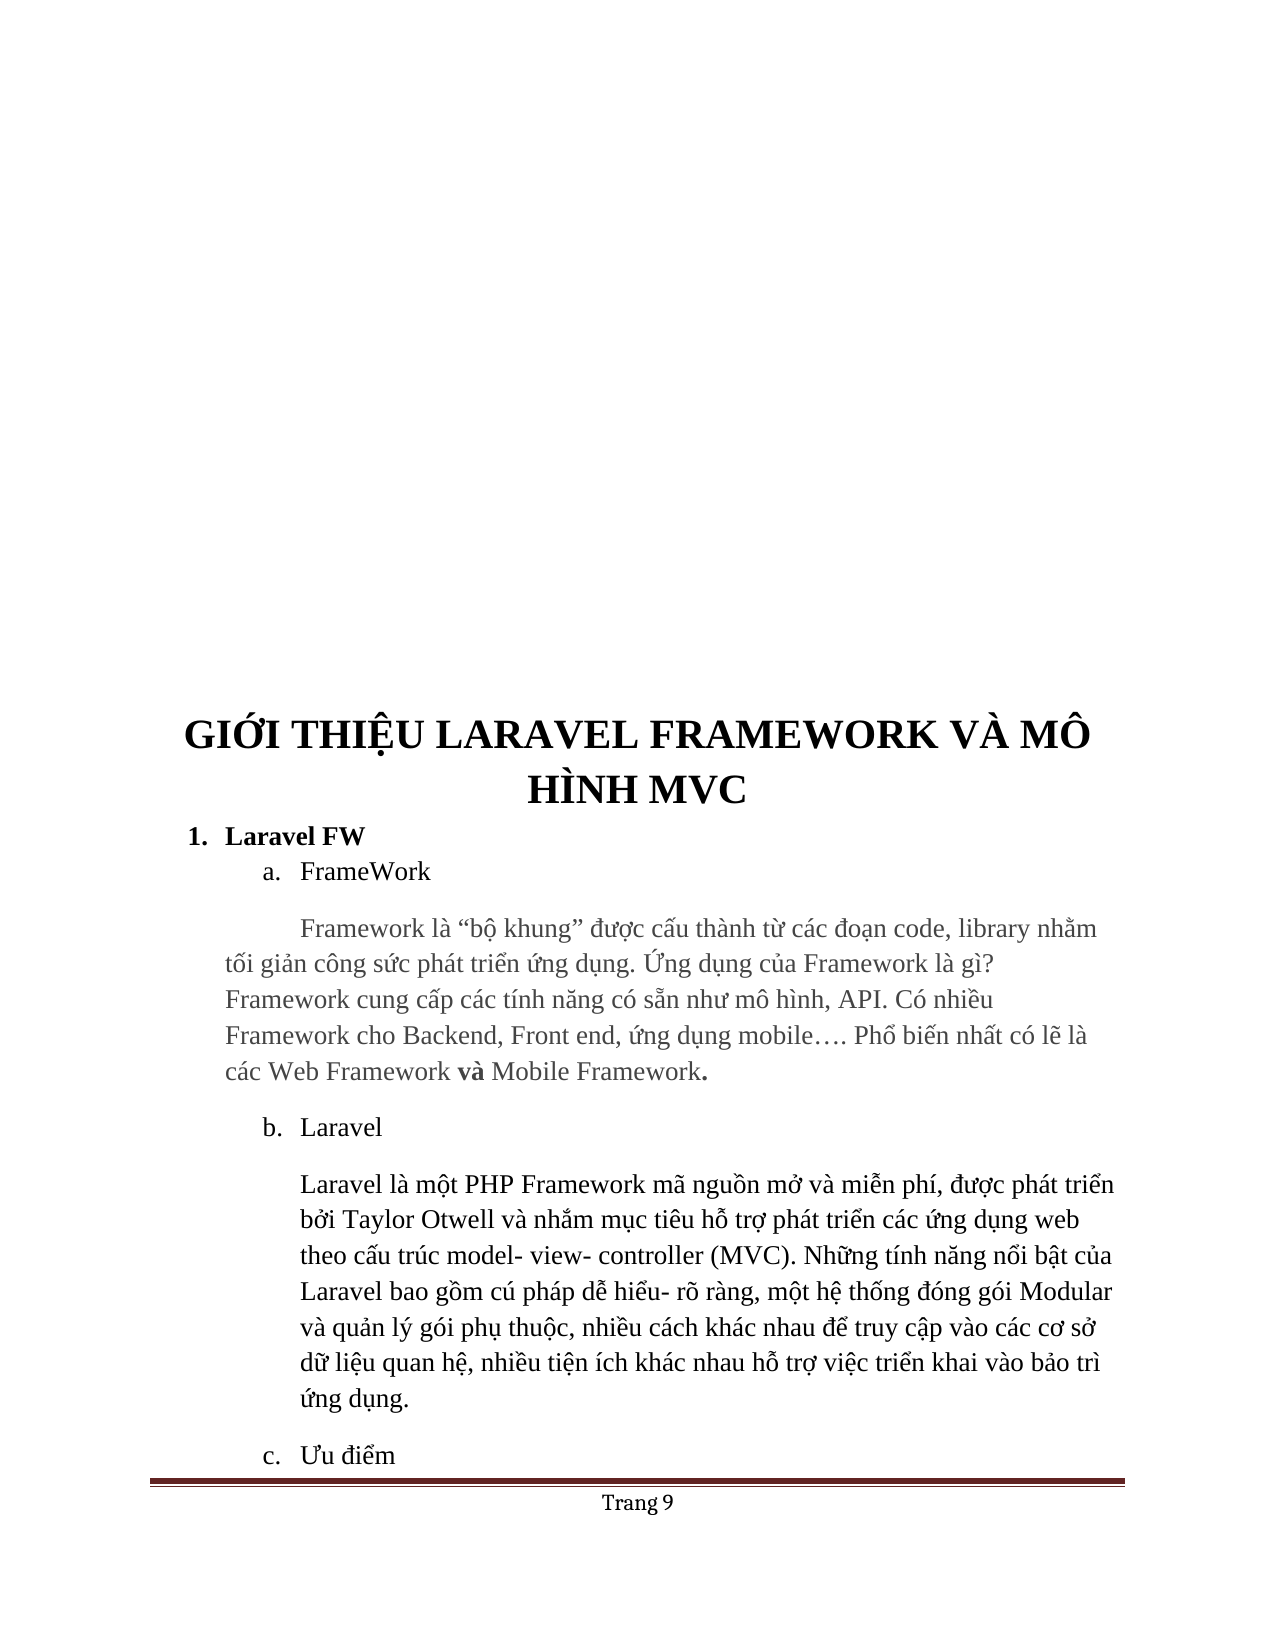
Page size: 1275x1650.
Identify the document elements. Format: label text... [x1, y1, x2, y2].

list Laravel [262, 1111, 1125, 1142]
list Laravel FW [187, 819, 1125, 851]
text Laravel là một PHP Framework mã nguồn mở và miễn phí, được phát triển bởi Taylor Otwell và nhắm mục tiêu hỗ trợ phát triển các ứng dụng web theo cấu trúc model- view- controller (MVC). Những tính năng nổi bật của Laravel bao gồm cú pháp dễ hiểu- rõ ràng, một hệ thống đóng gói Modular và quản lý gói phụ thuộc, nhiều cách khác nhau để truy cập vào các cơ sở dữ liệu quan hệ, nhiều tiện ích khác nhau hỗ trợ việc triển khai vào bảo trì ứng dụng. [300, 1168, 1125, 1413]
text Framework là “bộ khung” được cấu thành từ các đoạn code, library nhằm tối giản công sức phát triển ứng dụng. Ứng dụng của Framework là gì? Framework cung cấp các tính năng có sẵn như mô hình, API. Có nhiều Framework cho Backend, Front end, ứng dụng mobile…. Phổ biến nhất có lẽ là các Web Framework và Mobile Framework. [225, 912, 1125, 1086]
list FrameWork [262, 855, 1125, 886]
list Ưu điểm [262, 1439, 1125, 1470]
subtitle GIỚI THIỆU LARAVEL FRAMEWORK VÀ MÔ HÌNH MVC [150, 709, 1125, 812]
